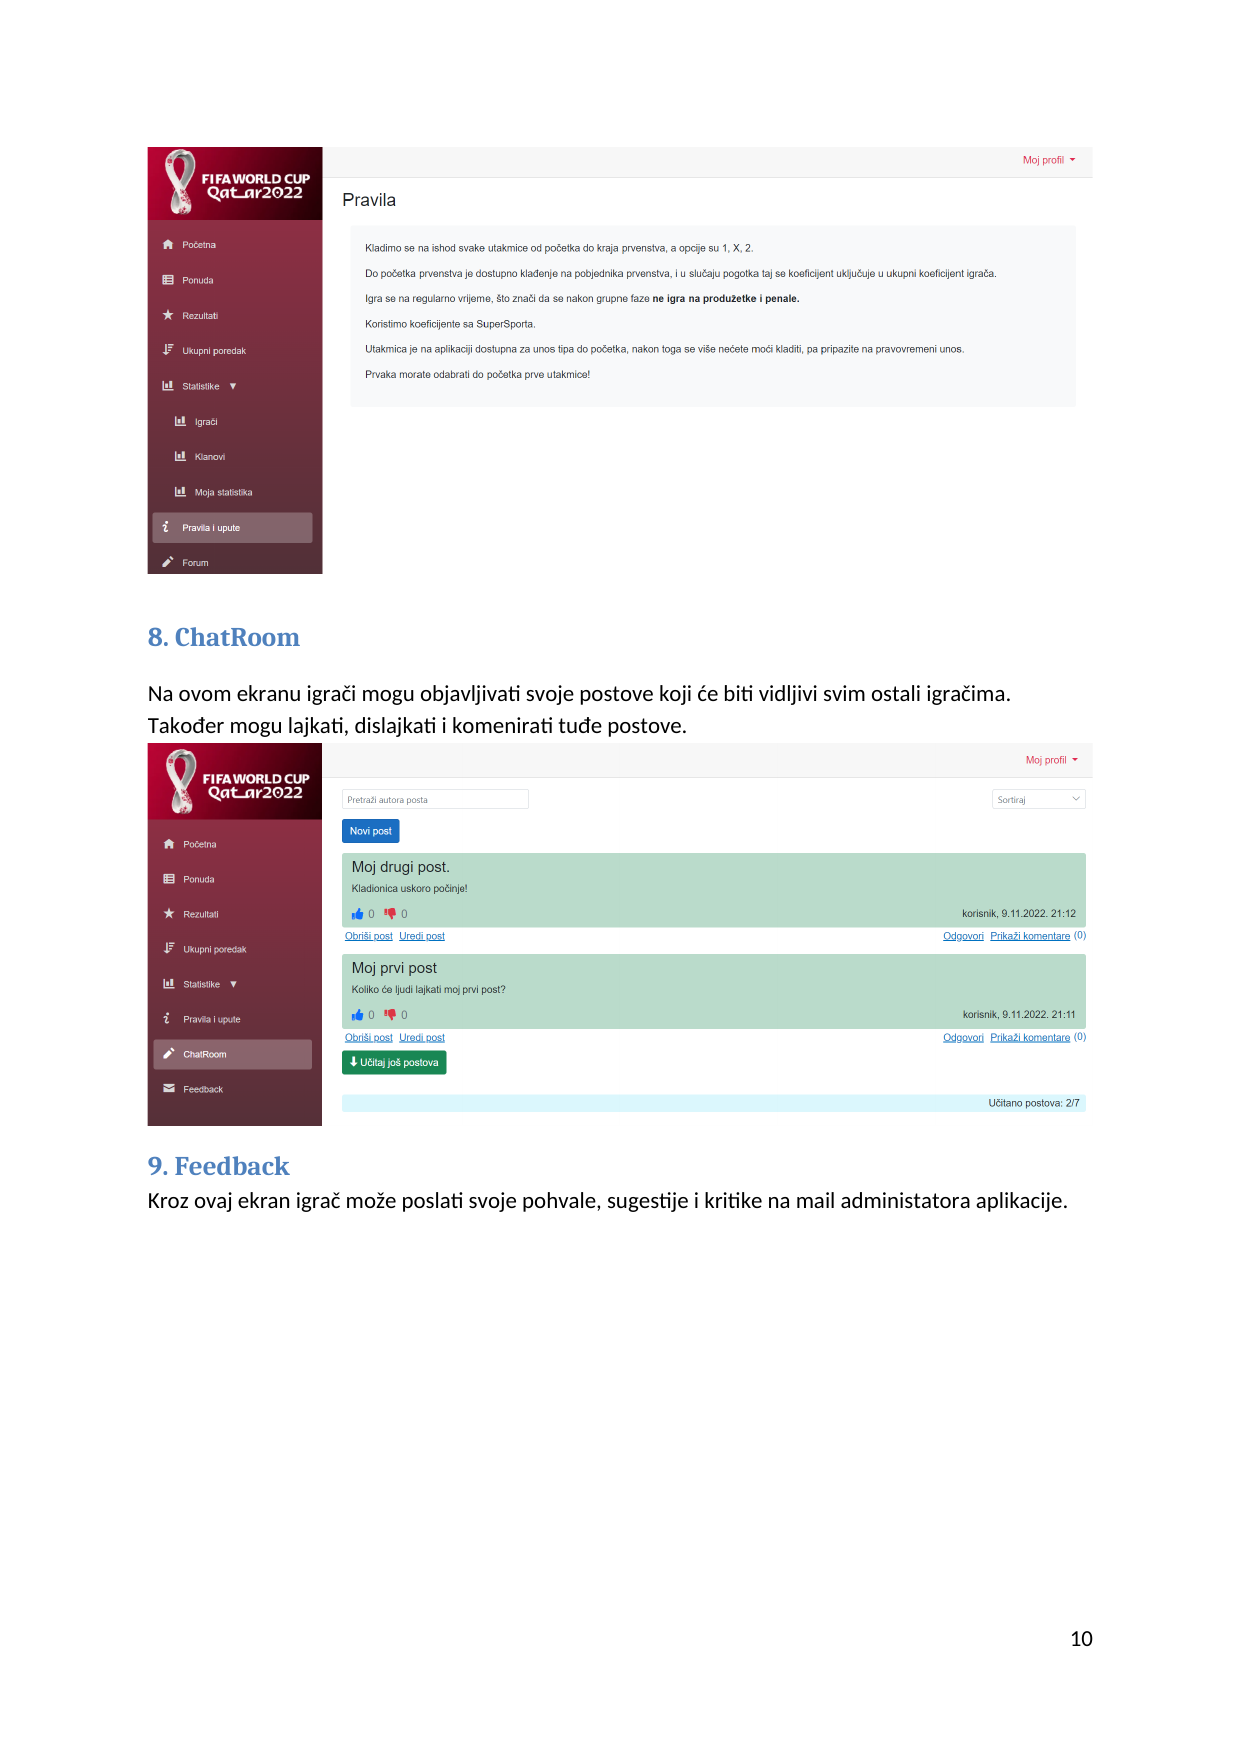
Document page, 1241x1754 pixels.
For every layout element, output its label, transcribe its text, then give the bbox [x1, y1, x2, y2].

subtitle 9. Feedback [148, 1151, 1093, 1182]
picture [147, 743, 1093, 1126]
text Kroz ovaj ekran igrač može poslati svoje pohvale, sugestije i kritike na mail administatora aplikacije. [148, 1187, 1093, 1214]
picture [147, 147, 1093, 574]
subtitle 8. ChatRoom [148, 622, 1093, 653]
subtitle Na ovom ekranu igrači mogu objavljivati svoje postove koji će biti vidljivi svim ostali igračima. Također mogu lajkati, dislajkati i komenirati tuđe postove. [148, 679, 1093, 739]
